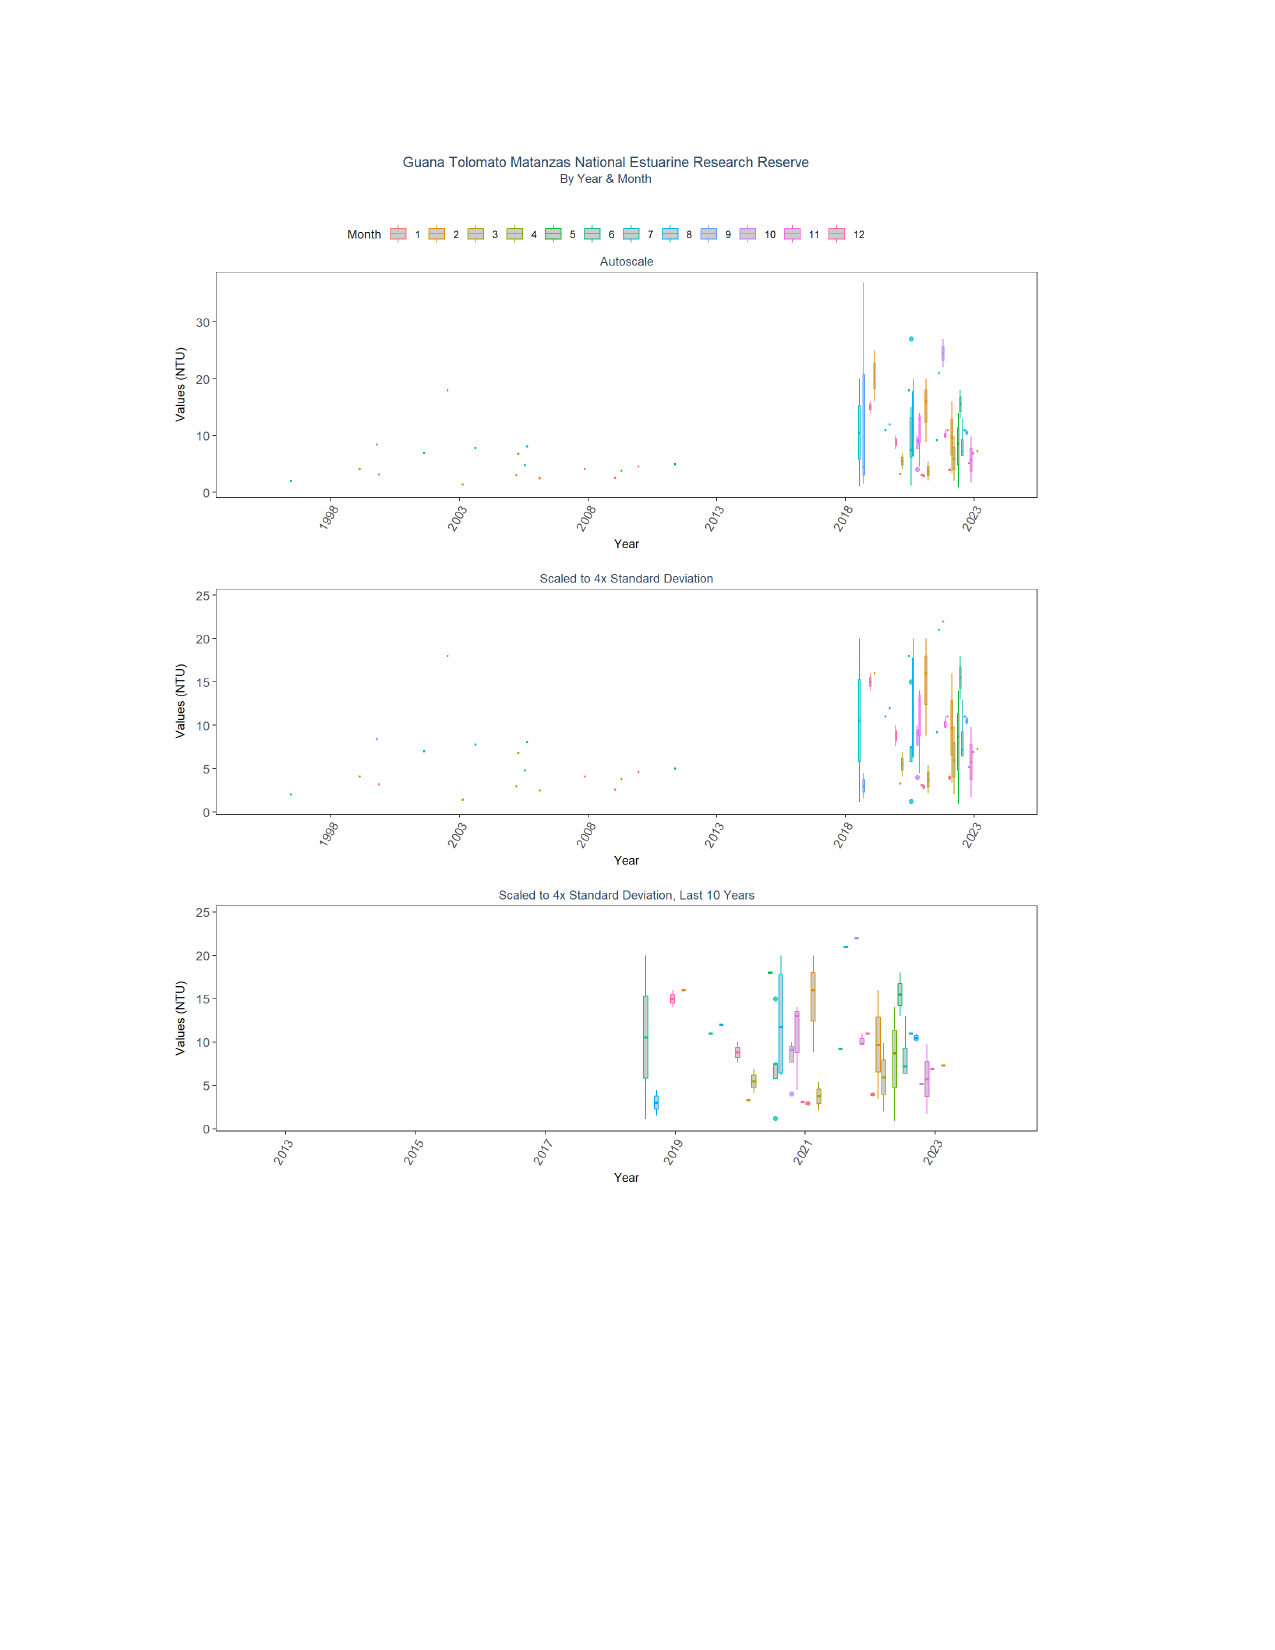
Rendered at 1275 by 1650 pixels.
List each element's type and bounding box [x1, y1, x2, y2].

picture [168, 150, 1044, 1200]
